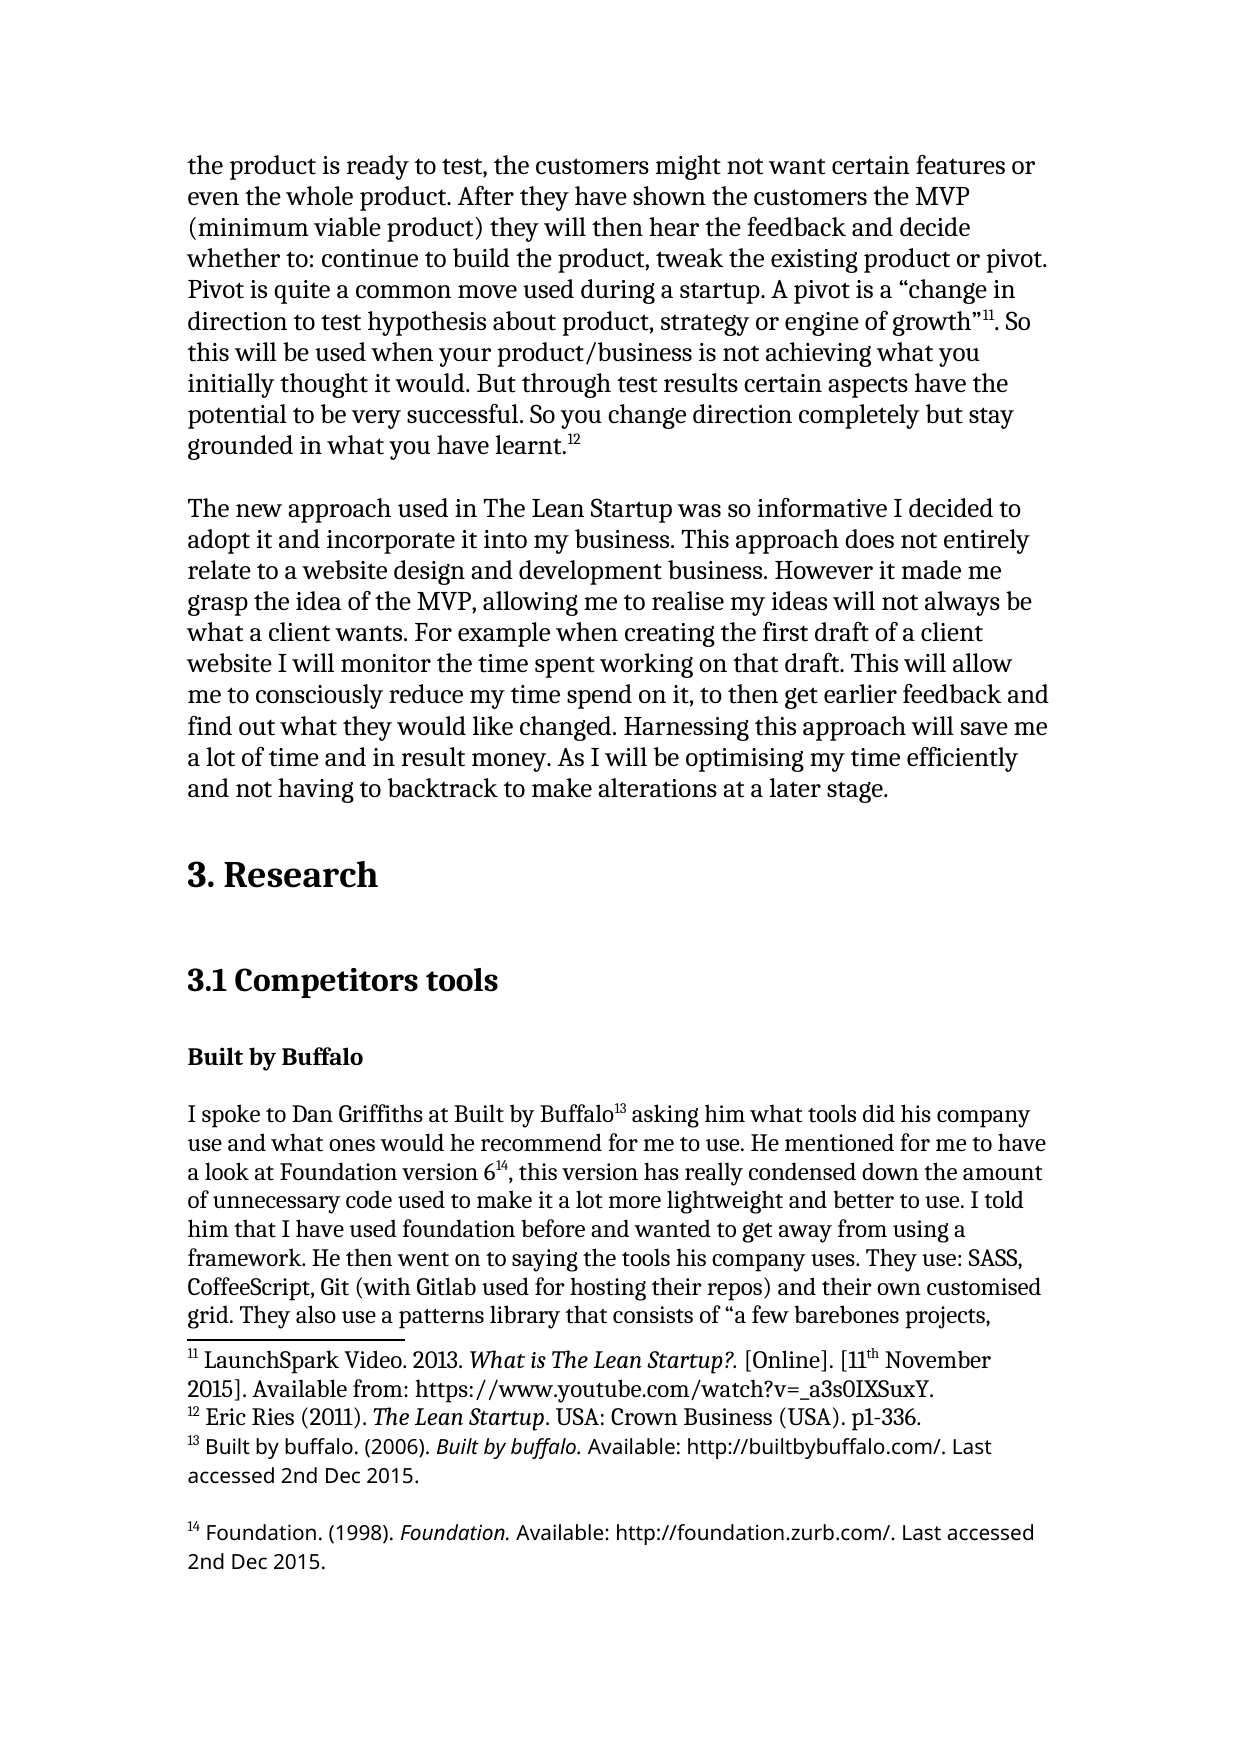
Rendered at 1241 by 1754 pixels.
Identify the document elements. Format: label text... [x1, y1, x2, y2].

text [187, 150, 1053, 461]
text Built by Buffalo [187, 1043, 1053, 1071]
text The new approach used in The Lean Startup was so informative I decided to adopt it and incorporate it into my business. This approach does not entirely relate to a website design and development business. However it made me grasp the idea of the MVP, allowing me to realise my ideas will not always be what a client wants. For example when creating the first draft of a client website I will monitor the time spent working on that draft. This will allow me to consciously reduce my time spend on it, to then get earlier feedback and find out what they would like changed. Harnessing this approach will save me a lot of time and in result money. As I will be optimising my time efficiently and not having to backtrack to make alterations at a later stage. [187, 493, 1053, 804]
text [187, 1100, 1053, 1330]
subtitle 3. Research [187, 854, 1053, 897]
subtitle 3.1 Competitors tools [187, 961, 1053, 999]
